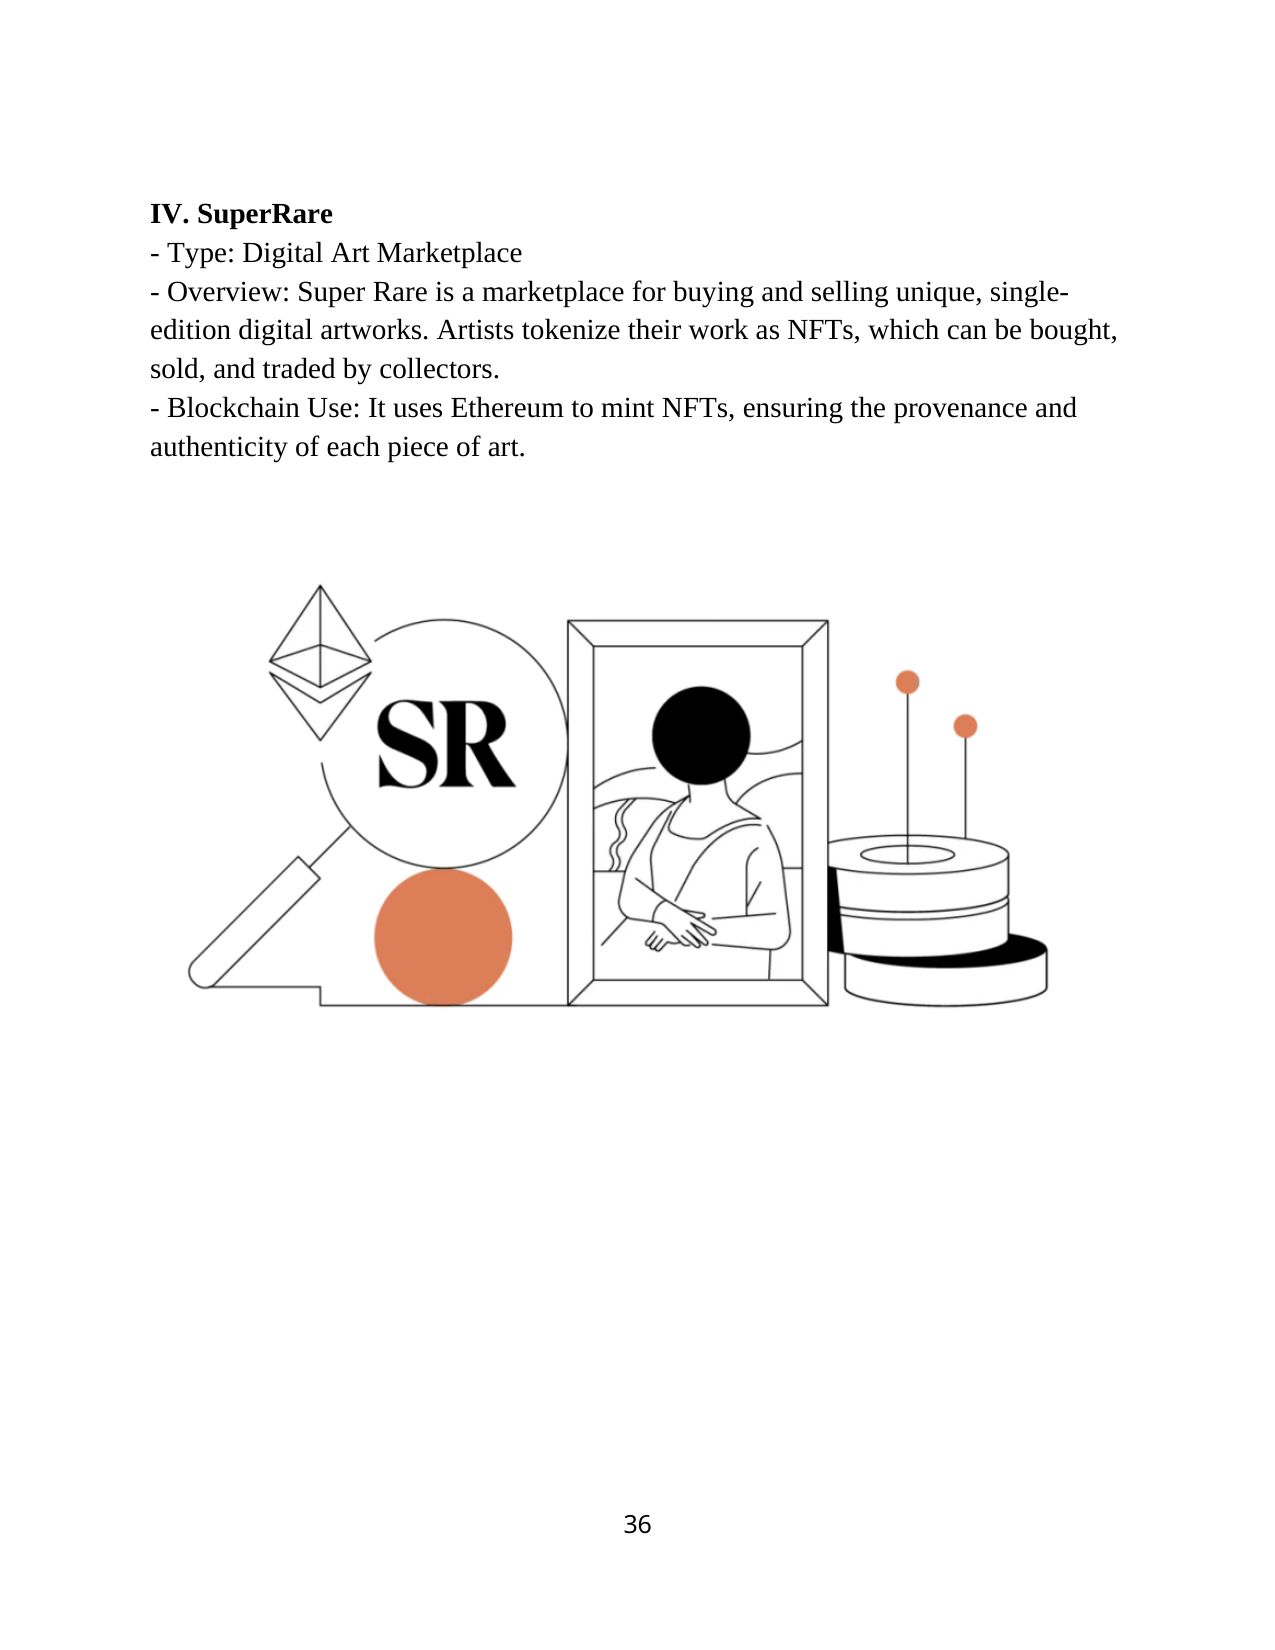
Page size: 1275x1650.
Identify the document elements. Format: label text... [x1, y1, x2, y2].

text - Blockchain Use: It uses Ethereum to mint NFTs, ensuring the provenance and authenticity of each piece of art. [150, 390, 1125, 463]
picture [150, 530, 1091, 1061]
text - Type: Digital Art Marketplace [150, 235, 1125, 268]
text - Overview: Super Rare is a marketplace for buying and selling unique, single-edition digital artworks. Artists tokenize their work as NFTs, which can be bought, sold, and traded by collectors. [150, 274, 1125, 385]
text IV. SuperRare [150, 196, 1125, 229]
